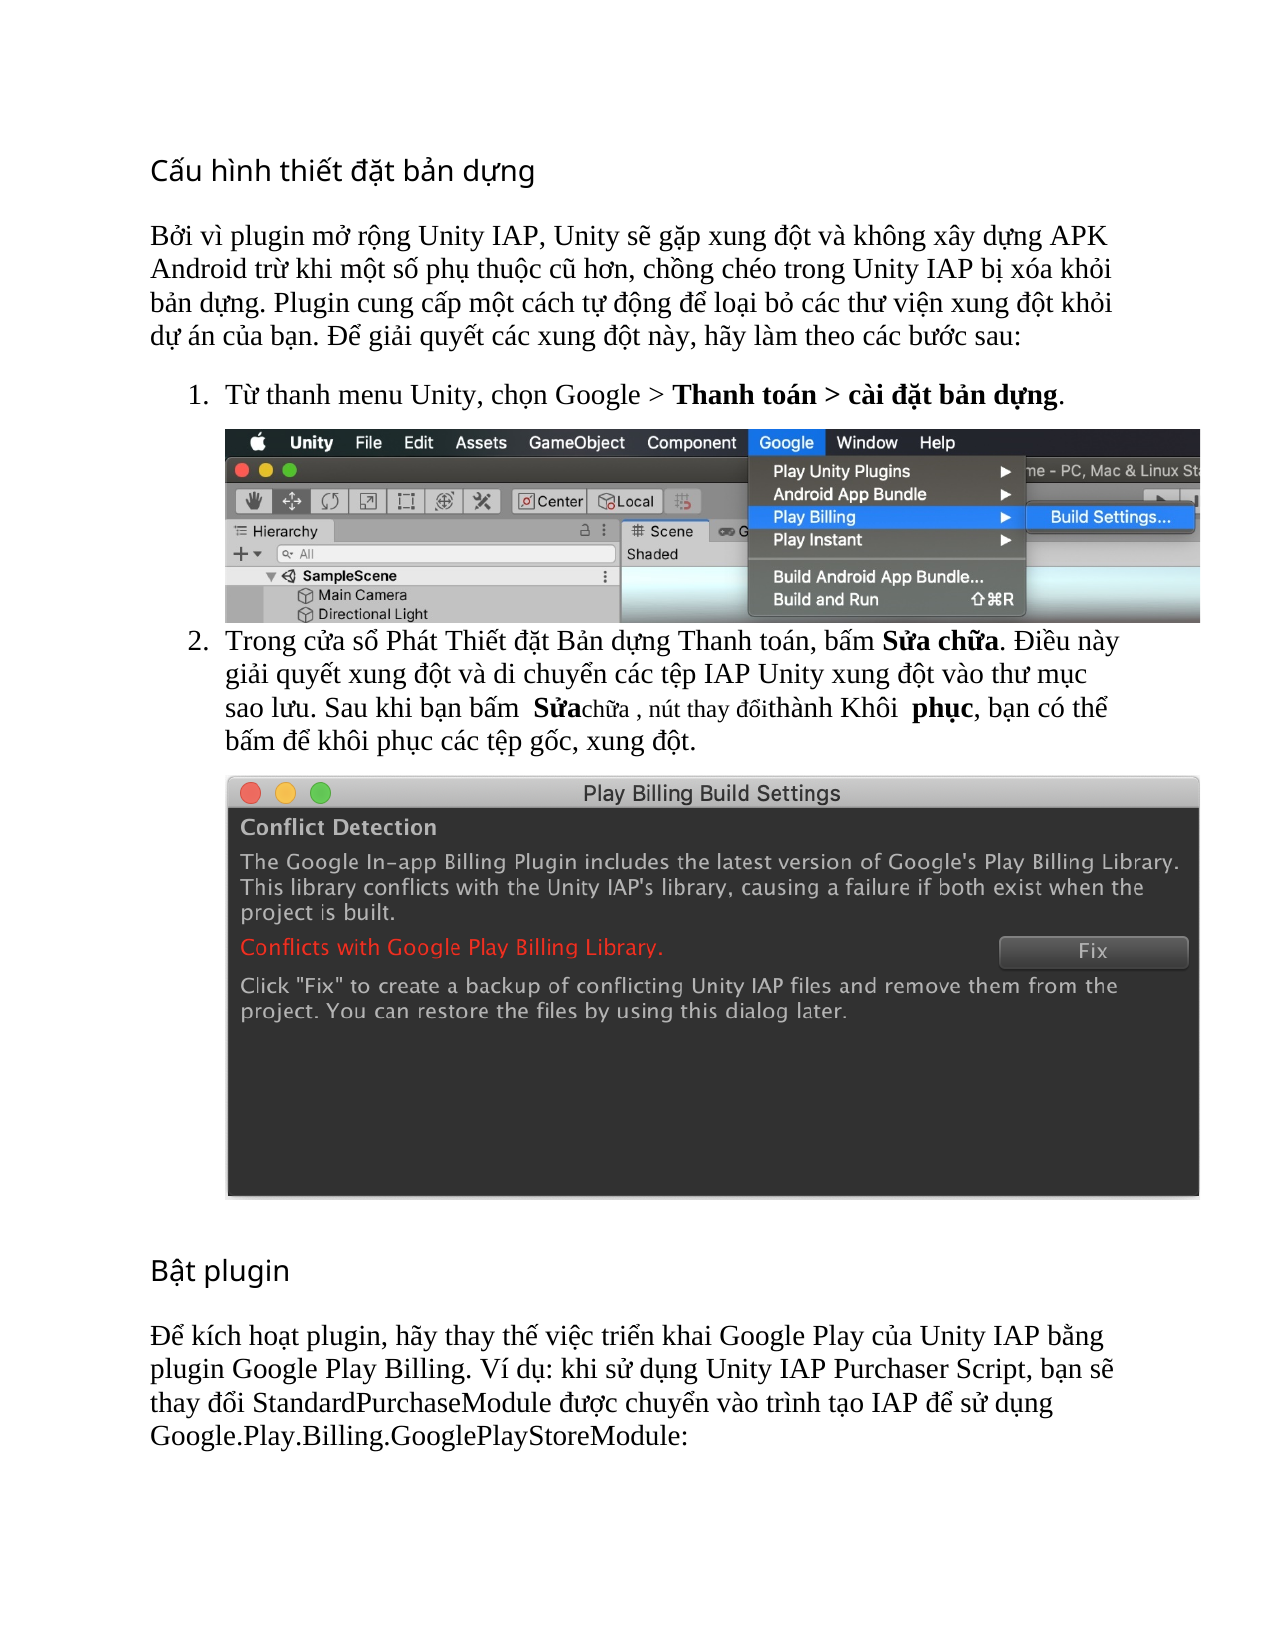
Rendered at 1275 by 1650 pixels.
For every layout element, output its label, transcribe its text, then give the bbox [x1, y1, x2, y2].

text Để kích hoạt plugin, hãy thay thế việc triển khai Google Play của Unity IAP bằng plugin Google Play Billing. Ví dụ: khi sử dụng Unity IAP Purchaser Script, bạn sẽ thay đổi StandardPurchaseModule được chuyển vào trình tạo IAP để sử dụng Google.Play.Billing.GooglePlayStoreModule: [150, 1318, 1125, 1452]
list Từ thanh menu Unity, chọn Google > Thanh toán > cài đặt bản dựng. [187, 377, 1125, 411]
list Trong cửa sổ Phát Thiết đặt Bản dựng Thanh toán, bấm Sửa chữa. Điều này giải quyết xung đột và di chuyển các tệp IAP Unity xung đột vào thư mục sao lưu. Sau khi bạn bấm Sửachữa , nút thay đổithành Khôi phục, bạn có thể bấm để khôi phục các tệp gốc, xung đột. [187, 623, 1125, 757]
text Bởi vì plugin mở rộng Unity IAP, Unity sẽ gặp xung đột và không xây dựng APK Android trừ khi một số phụ thuộc cũ hơn, chồng chéo trong Unity IAP bị xóa khỏi bản dựng. Plugin cung cấp một cách tự động để loại bỏ các thư viện xung đột khỏi dự án của bạn. Để giải quyết các xung đột này, hãy làm theo các bước sau: [150, 218, 1125, 352]
picture [225, 775, 1200, 1200]
subtitle Cấu hình thiết đặt bản dựng [150, 150, 1187, 190]
picture [225, 429, 1200, 623]
subtitle Bật plugin [150, 1250, 1187, 1290]
